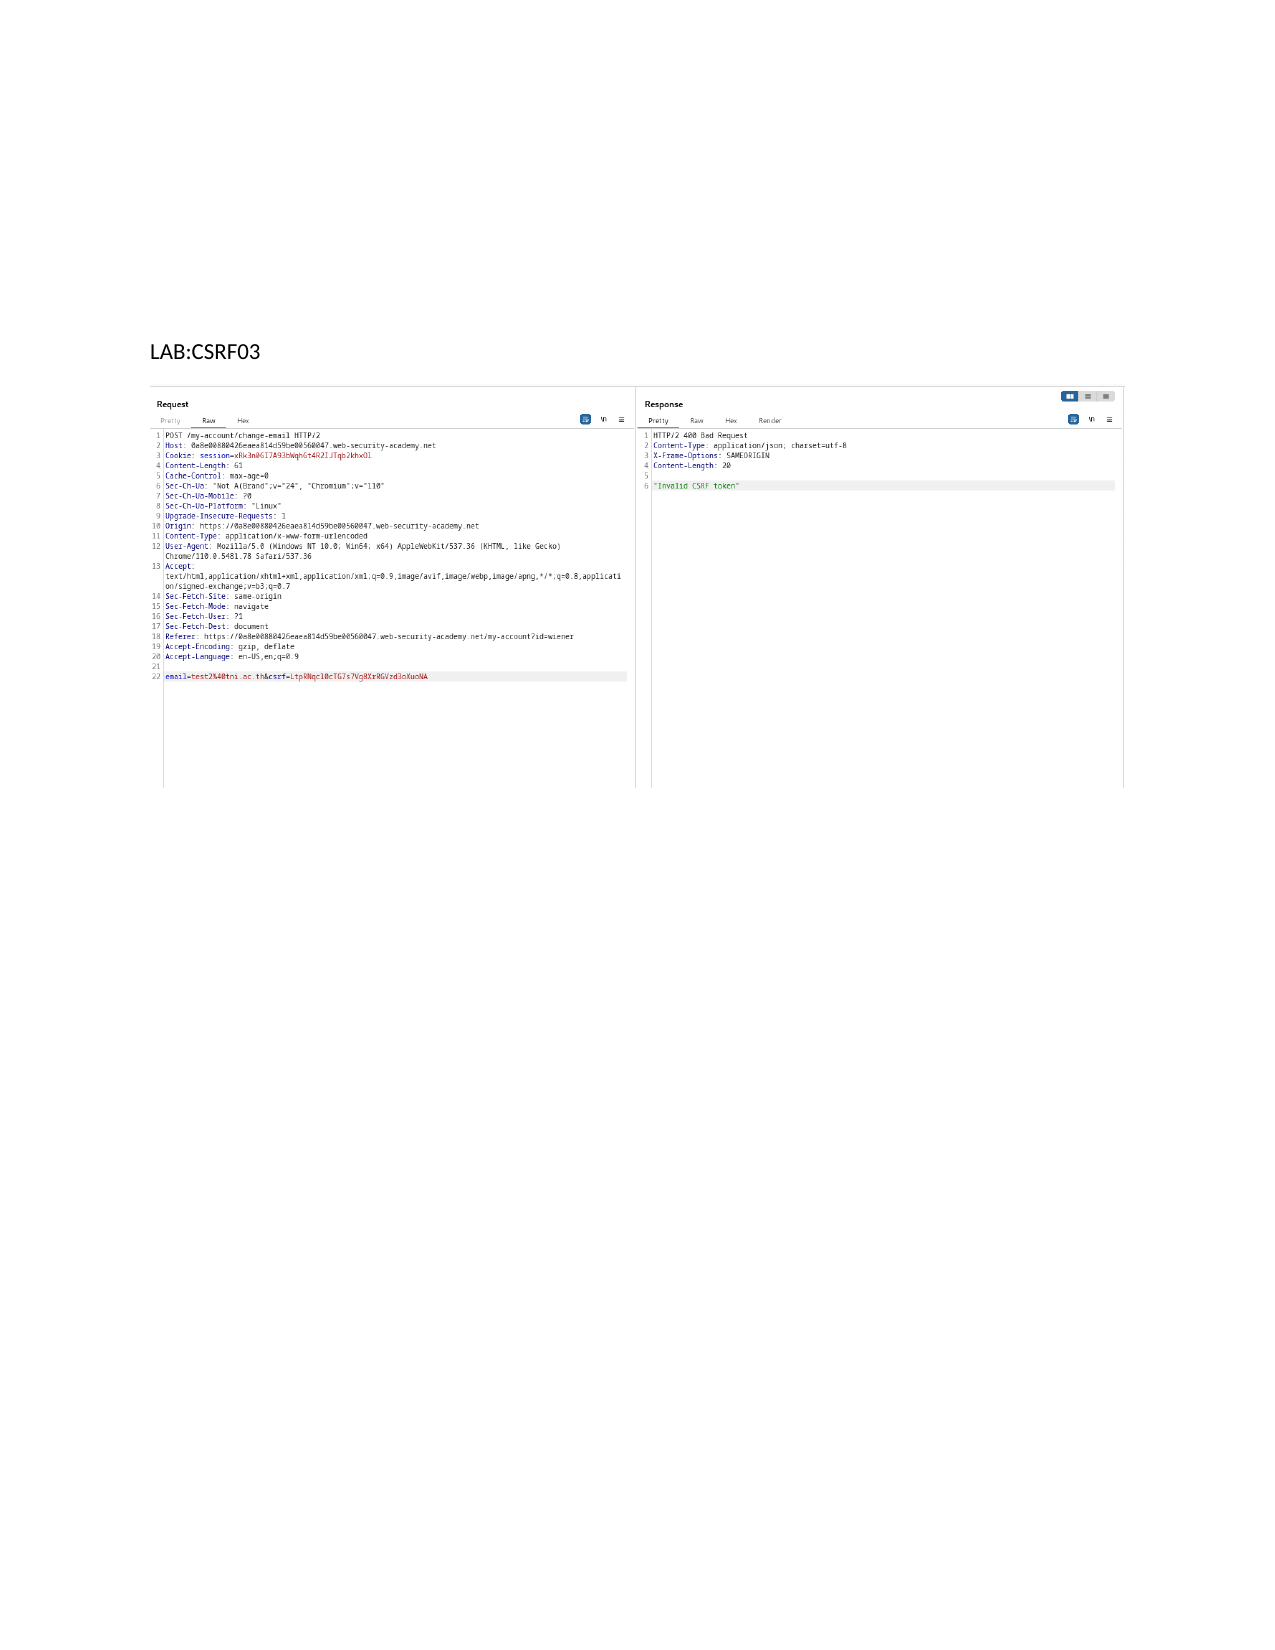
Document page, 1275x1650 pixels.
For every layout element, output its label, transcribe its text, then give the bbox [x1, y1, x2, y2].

text LAB:CSRF03 [150, 337, 1125, 366]
picture [150, 384, 1125, 788]
